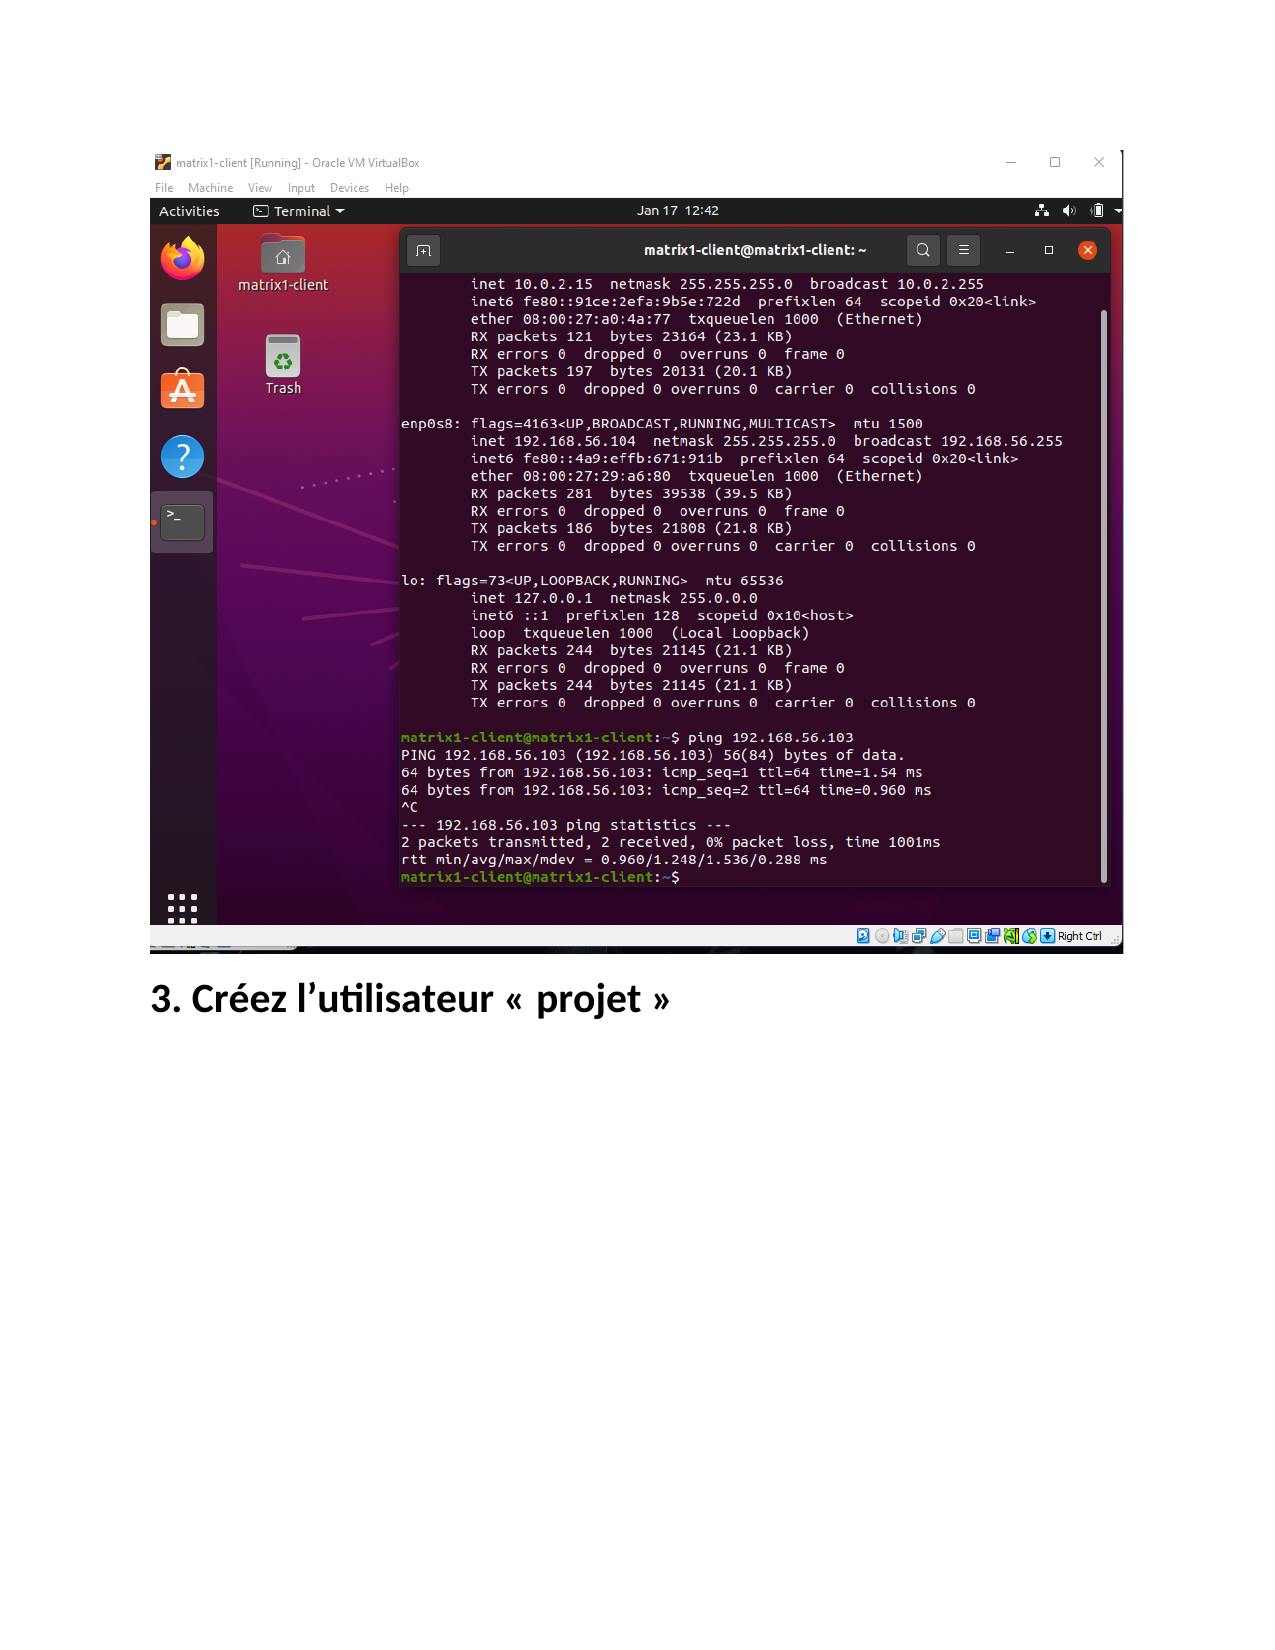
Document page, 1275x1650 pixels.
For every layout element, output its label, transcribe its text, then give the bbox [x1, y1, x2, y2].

text 3. Créez l’utilisateur « projet » [150, 972, 1125, 1023]
picture [150, 150, 1124, 954]
